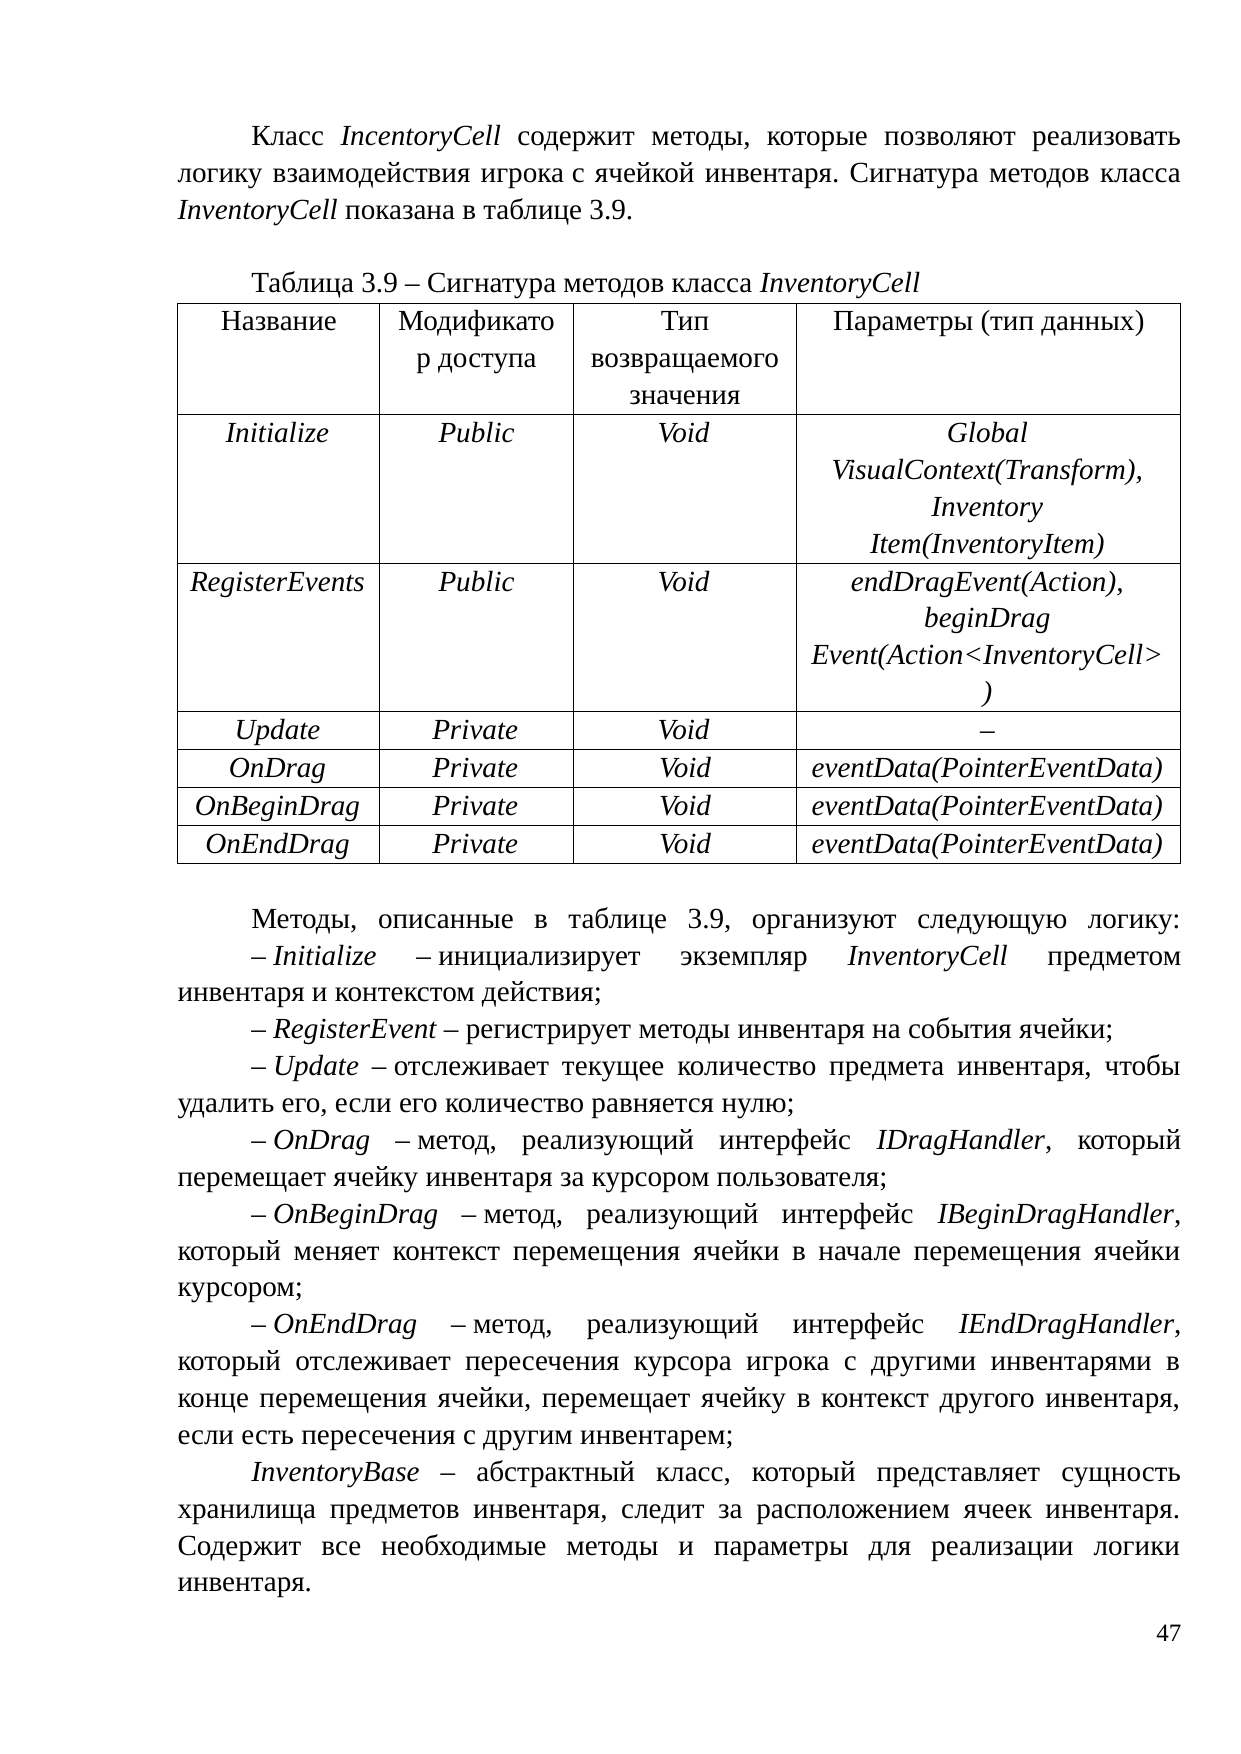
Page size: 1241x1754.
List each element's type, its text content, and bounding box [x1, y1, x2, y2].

text – OnBeginDrag – метод, реализующий интерфейс IBeginDragHandler, который меняет контекст перемещения ячейки в начале перемещения ячейки курсором; [177, 1196, 1181, 1303]
table_cell endDragEvent(Action), beginDrag Event(Action<InventoryCell>) [797, 564, 1180, 711]
table_cell Void [574, 415, 796, 563]
text – RegisterEvent – регистрирует методы инвентаря на события ячейки; [177, 1011, 1181, 1045]
table_header Название [178, 304, 379, 414]
table_cell Void [574, 826, 796, 863]
table_cell Private [380, 750, 573, 787]
table_cell Private [380, 826, 573, 863]
table_cell Public [380, 415, 573, 563]
table_header Параметры (тип данных) [797, 304, 1180, 414]
table_cell Initialize [178, 415, 379, 563]
table_header Тип возвращаемого значения [574, 304, 796, 414]
text InventoryBase – абстрактный класс, который представляет сущность хранилища предметов инвентаря, следит за расположением ячеек инвентаря. Содержит все необходимые методы и параметры для реализации логики инвентаря. [177, 1454, 1181, 1598]
text – OnEndDrag – метод, реализующий интерфейс IEndDragHandler, который отслеживает пересечения курсора игрока с другими инвентарями в конце перемещения ячейки, перемещает ячейку в контекст другого инвентаря, если есть пересечения с другим инвентарем; [177, 1306, 1181, 1451]
table_cell Global VisualContext(Transform), Inventory Item(InventoryItem) [797, 415, 1180, 563]
table_header Модификатор доступа [380, 304, 573, 414]
table_cell OnBeginDrag [178, 788, 379, 825]
table_cell Void [574, 564, 796, 711]
table_cell Public [380, 564, 573, 711]
text Класс IncentoryCell содержит методы, которые позволяют реализовать логику взаимодействия игрока с ячейкой инвентаря. Сигнатура методов класса InventoryCell показана в таблице 3.9. [177, 118, 1181, 225]
table_cell Void [574, 712, 796, 749]
table_cell eventData(PointerEventData) [797, 826, 1180, 863]
text Методы, описанные в таблице 3.9, организуют следующую логику: – Initialize – инициализирует экземпляр InventoryCell предметом инвентаря и контекстом действия; [177, 901, 1181, 1008]
table_cell Void [574, 750, 796, 787]
table_cell OnEndDrag [178, 826, 379, 863]
text – OnDrag – метод, реализующий интерфейс IDragHandler, который перемещает ячейку инвентаря за курсором пользователя; [177, 1122, 1181, 1192]
table_cell RegisterEvents [178, 564, 379, 711]
table_cell Update [178, 712, 379, 749]
table_cell Private [380, 712, 573, 749]
table_cell eventData(PointerEventData) [797, 750, 1180, 787]
table_cell OnDrag [178, 750, 379, 787]
table_cell eventData(PointerEventData) [797, 788, 1180, 825]
table_cell – [797, 712, 1180, 749]
table_cell Private [380, 788, 573, 825]
text Таблица 3.9 – Сигнатура методов класса InventoryCell [177, 266, 1181, 299]
table_cell Void [574, 788, 796, 825]
text – Update – отслеживает текущее количество предмета инвентаря, чтобы удалить его, если его количество равняется нулю; [177, 1048, 1181, 1119]
